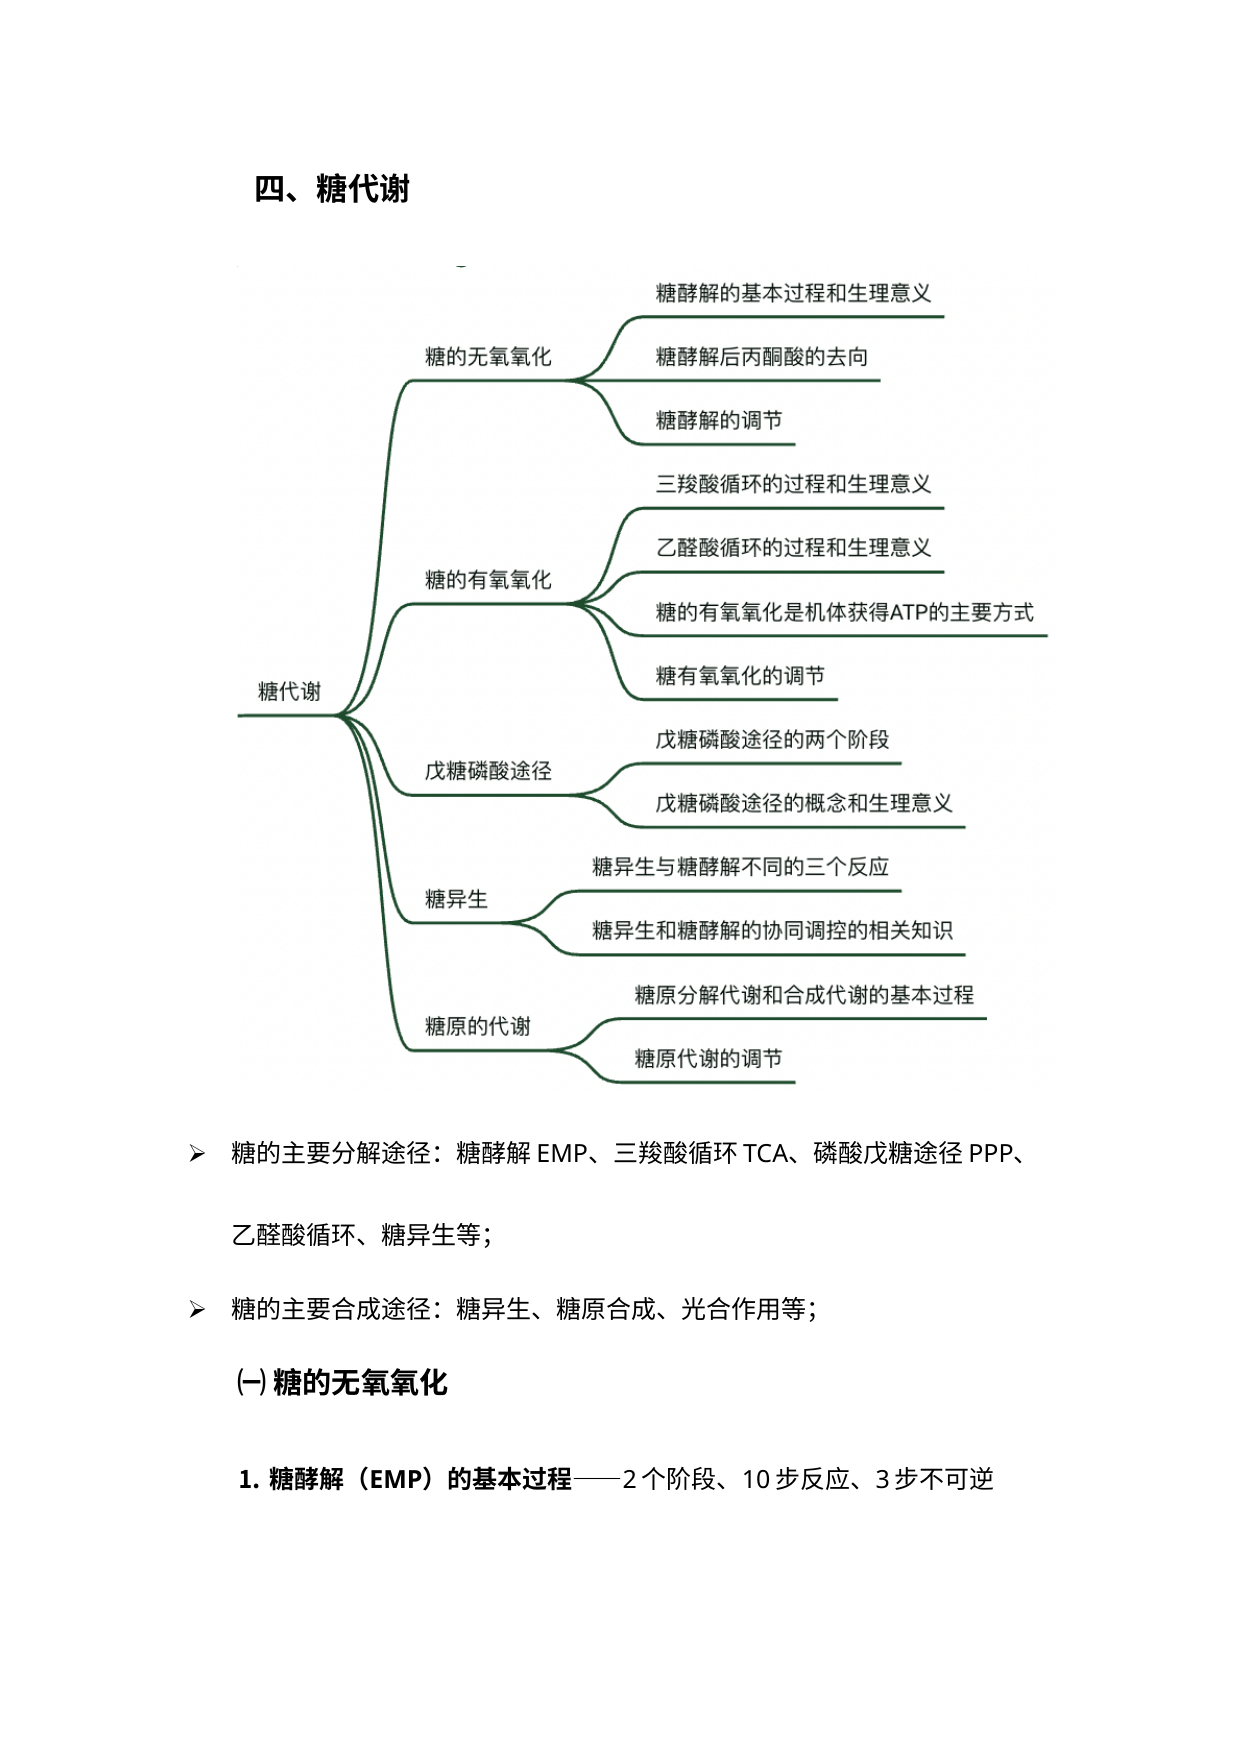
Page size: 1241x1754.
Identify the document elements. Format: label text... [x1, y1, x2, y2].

text ⒈ 糖酵解（EMP）的基本过程——2个阶段、10步反应、3步不可逆 [187, 1445, 1053, 1510]
list 糖的主要合成途径：糖异生、糖原合成、光合作用等； [187, 1275, 1053, 1340]
subtitle 四、糖代谢 [187, 154, 1053, 219]
text ㈠ 糖的无氧氧化 [187, 1349, 1053, 1414]
list 糖的主要分解途径：糖酵解EMP、三羧酸循环TCA、磷酸戊糖途径PPP、乙醛酸循环、糖异生等； [187, 1120, 1053, 1266]
picture [237, 266, 1059, 1090]
